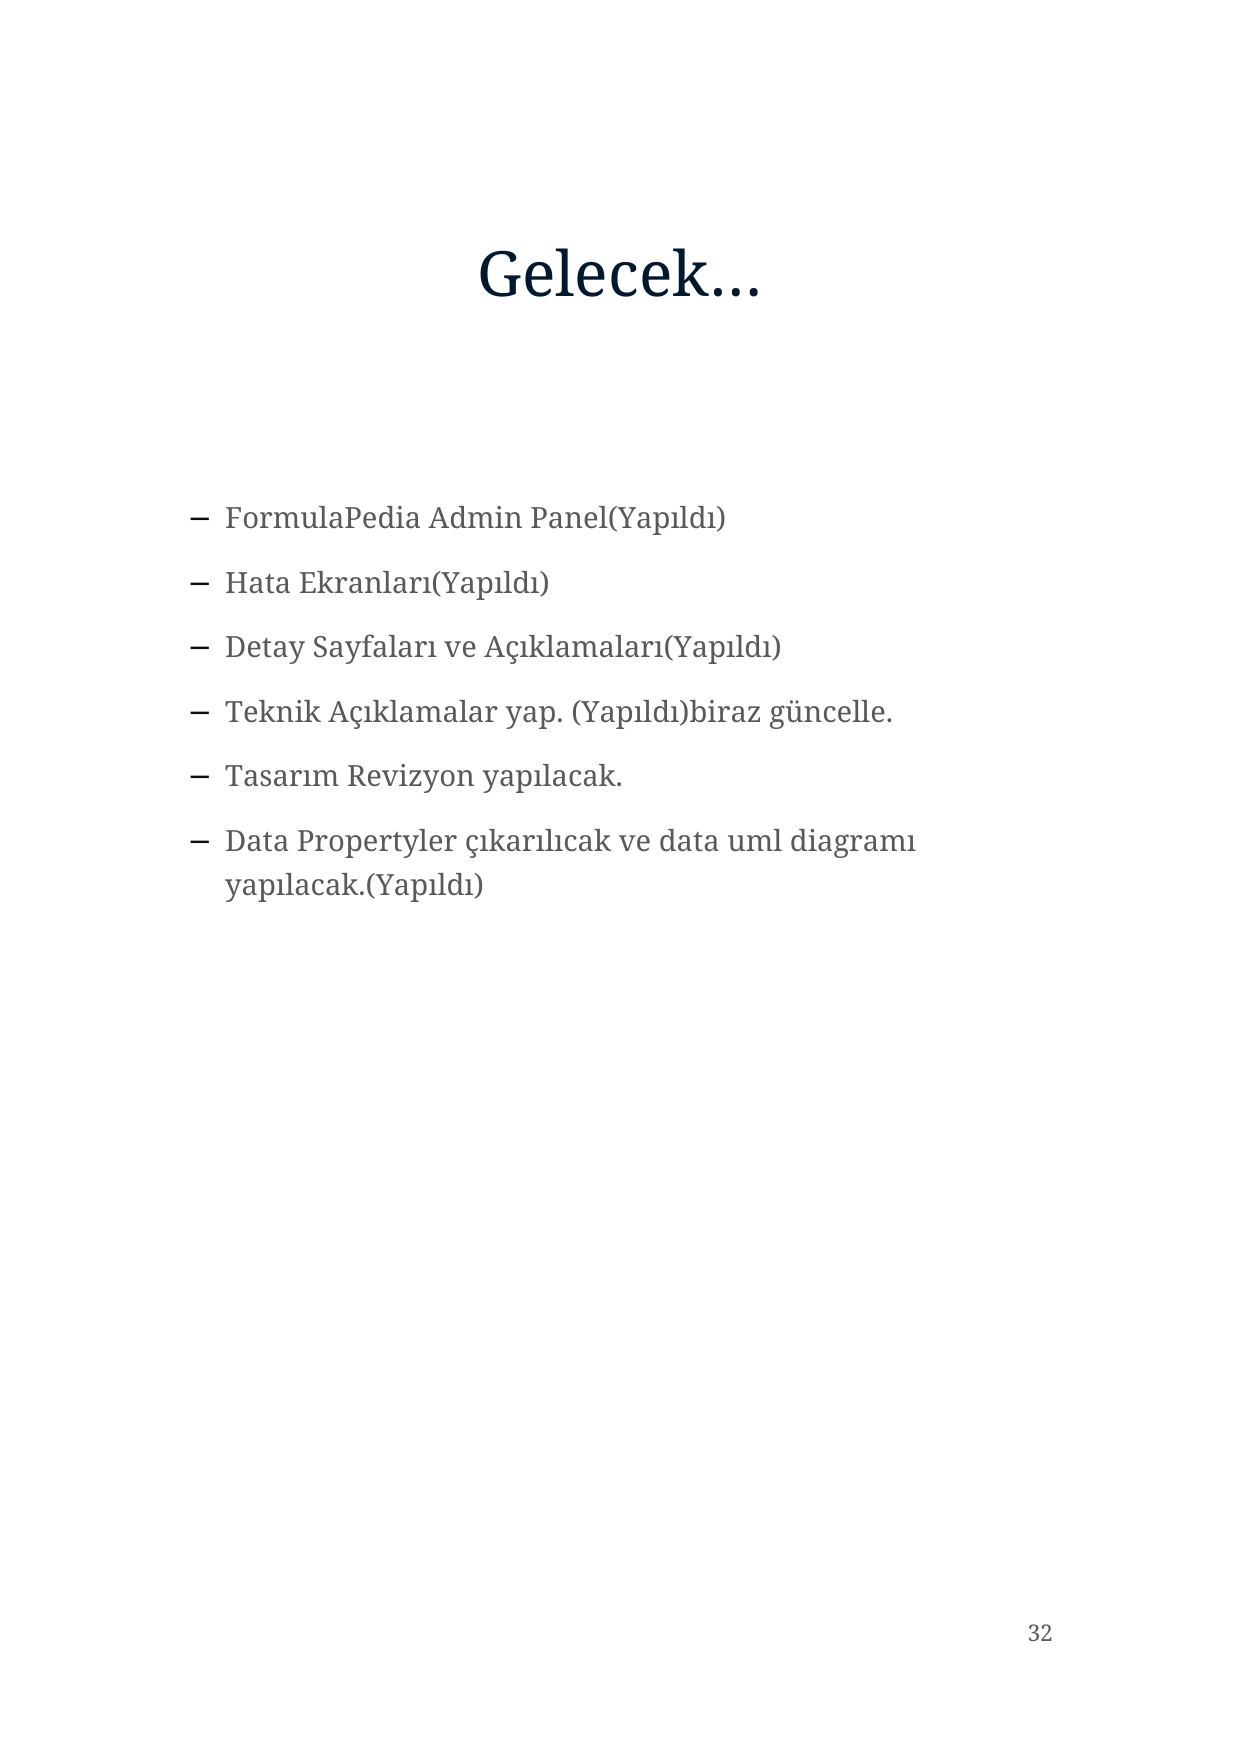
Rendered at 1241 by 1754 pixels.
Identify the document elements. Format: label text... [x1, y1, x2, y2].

list Tasarım Revizyon yapılacak. [187, 756, 1053, 795]
title Gelecek… [187, 230, 1053, 315]
list FormulaPedia Admin Panel(Yapıldı) [187, 498, 1053, 537]
list Data Propertyler çıkarılıcak ve data uml diagramı yapılacak.(Yapıldı) [187, 820, 1053, 903]
list Detay Sayfaları ve Açıklamaları(Yapıldı) [187, 627, 1053, 666]
list Teknik Açıklamalar yap. (Yapıldı)biraz güncelle. [187, 691, 1053, 731]
list Hata Ekranları(Yapıldı) [187, 562, 1053, 602]
